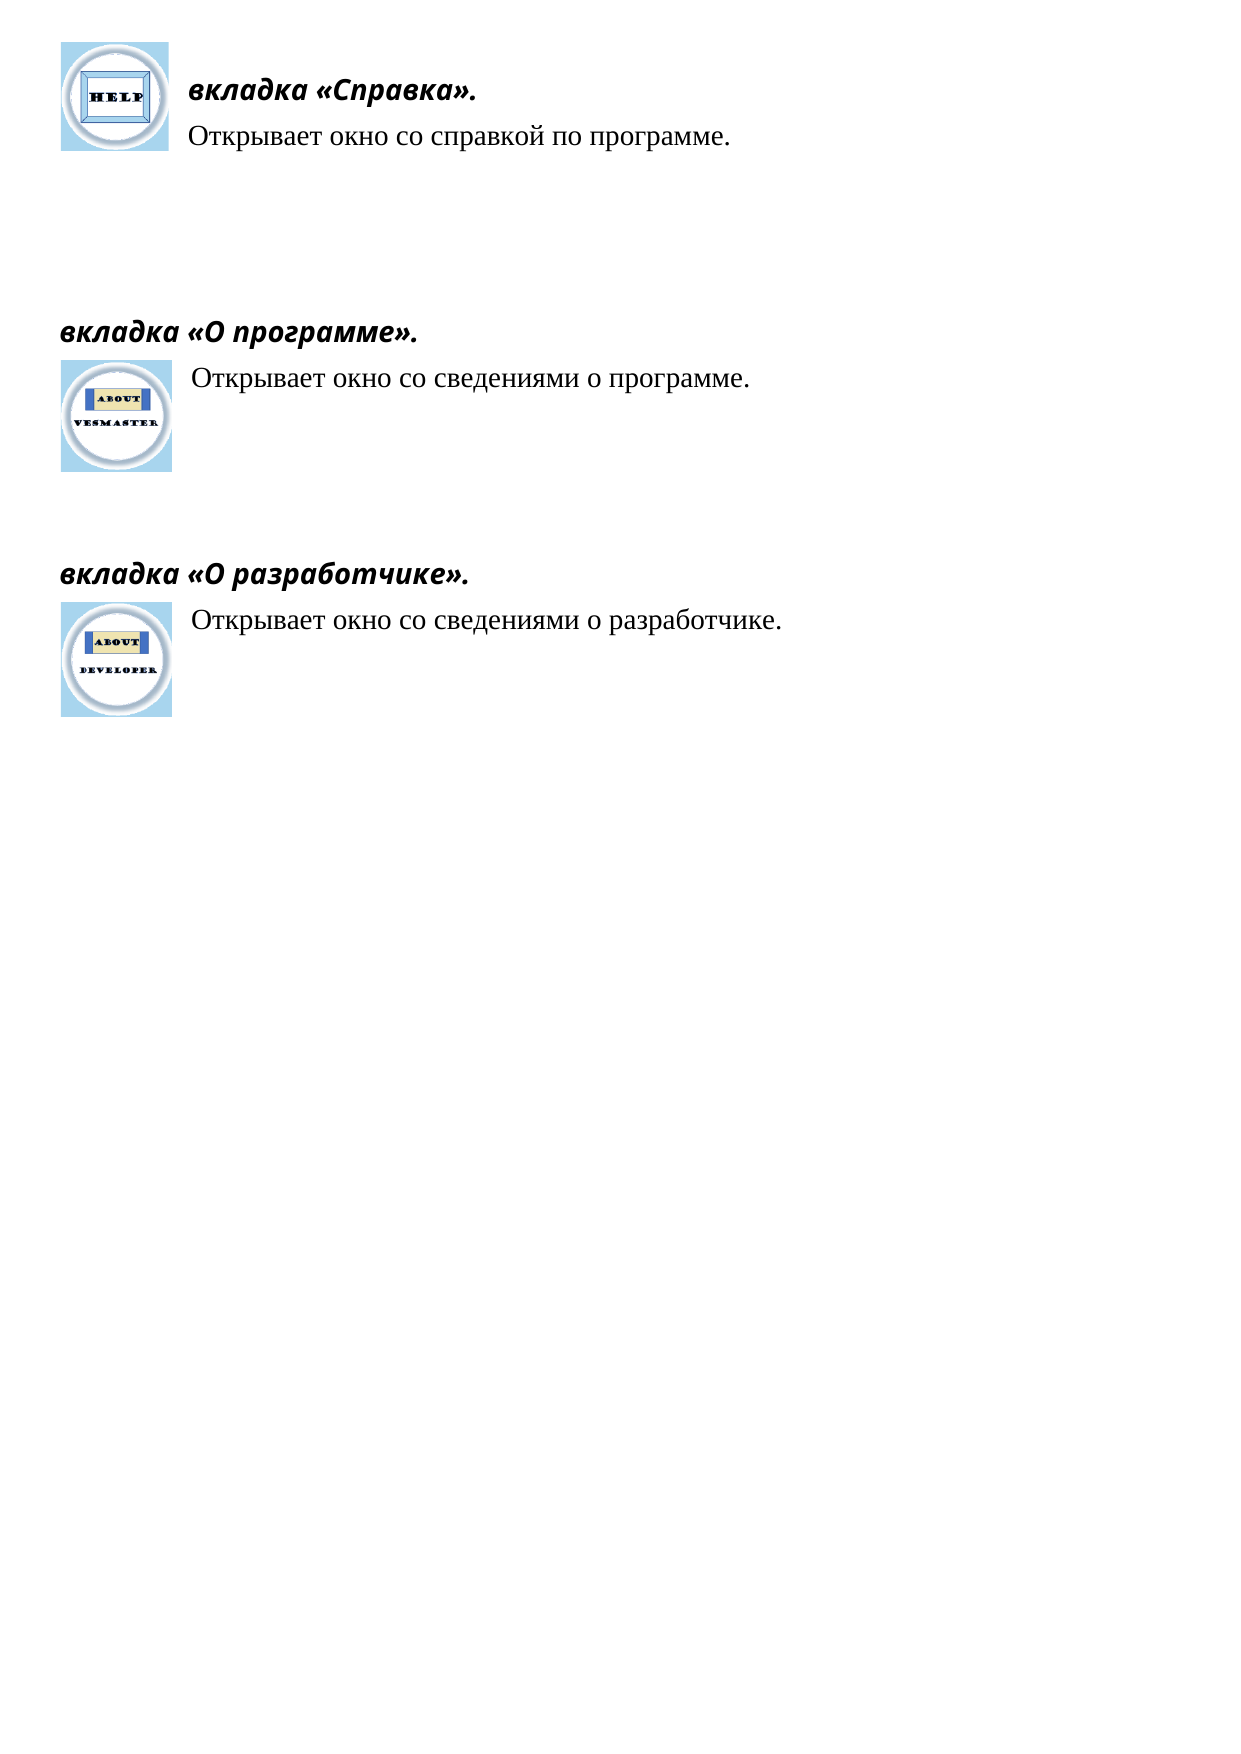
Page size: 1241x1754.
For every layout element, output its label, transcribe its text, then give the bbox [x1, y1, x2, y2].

list Открывает окно со сведениями о разработчике. [172, 602, 1152, 636]
picture [59, 42, 169, 149]
list Открывает окно со справкой по программе. [59, 118, 1152, 152]
picture [59, 360, 172, 470]
subtitle вкладка «Справка». [169, 69, 1152, 109]
picture [59, 602, 172, 715]
list Открывает окно со сведениями о программе. [172, 360, 1152, 394]
subtitle вкладка «О разработчике». [59, 553, 1152, 593]
subtitle вкладка «О программе». [59, 311, 1152, 351]
